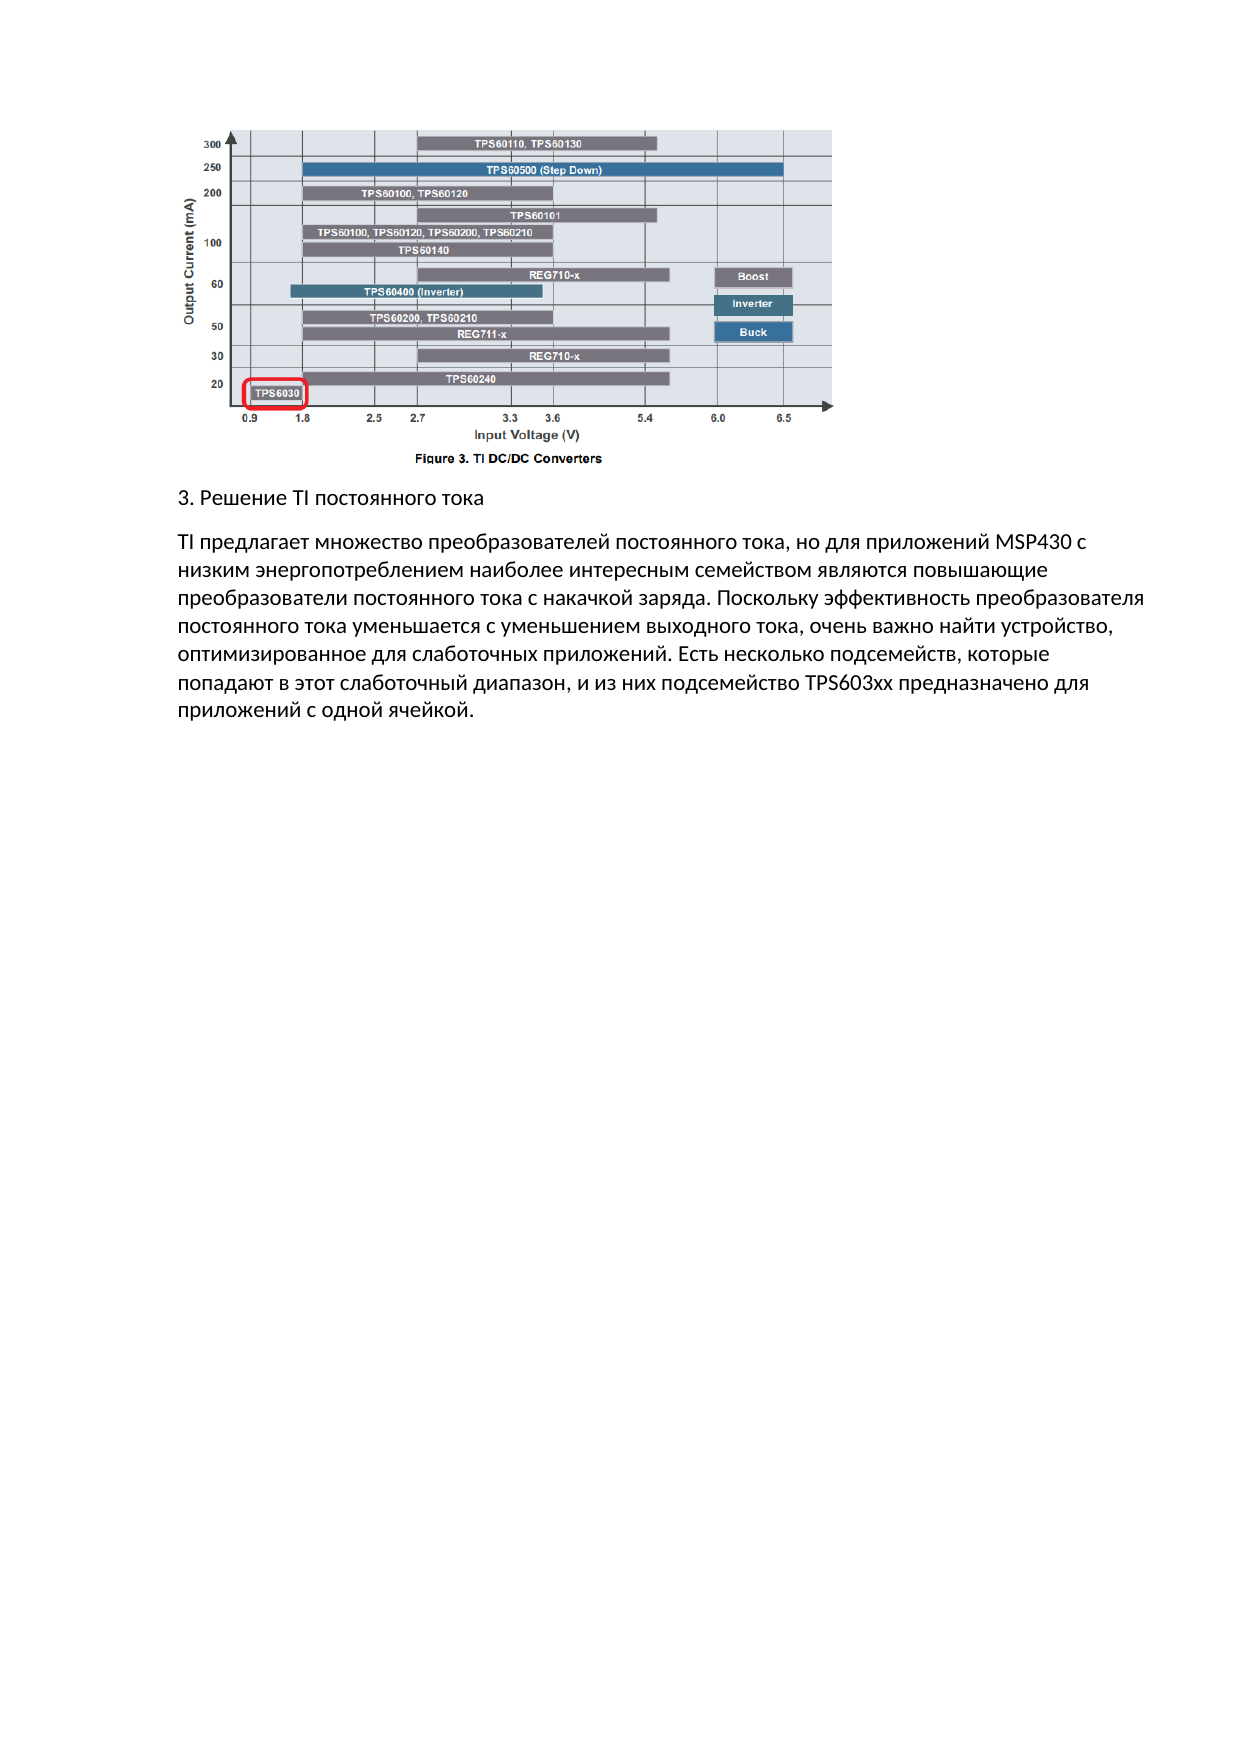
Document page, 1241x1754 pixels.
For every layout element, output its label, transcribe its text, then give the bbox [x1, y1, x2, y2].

text TI предлагает множество преобразователей постоянного тока, но для приложений MSP430 с низким энергопотреблением наиболее интересным семейством являются повышающие преобразователи постоянного тока с накачкой заряда. Поскольку эффективность преобразователя постоянного тока уменьшается с уменьшением выходного тока, очень важно найти устройство, оптимизированное для слаботочных приложений. Есть несколько подсемейств, которые попадают в этот слаботочный диапазон, и из них подсемейство TPS603xx предназначено для приложений с одной ячейкой. [177, 527, 1152, 724]
picture [177, 118, 859, 464]
text 3. Решение TI постоянного тока [177, 483, 1152, 511]
